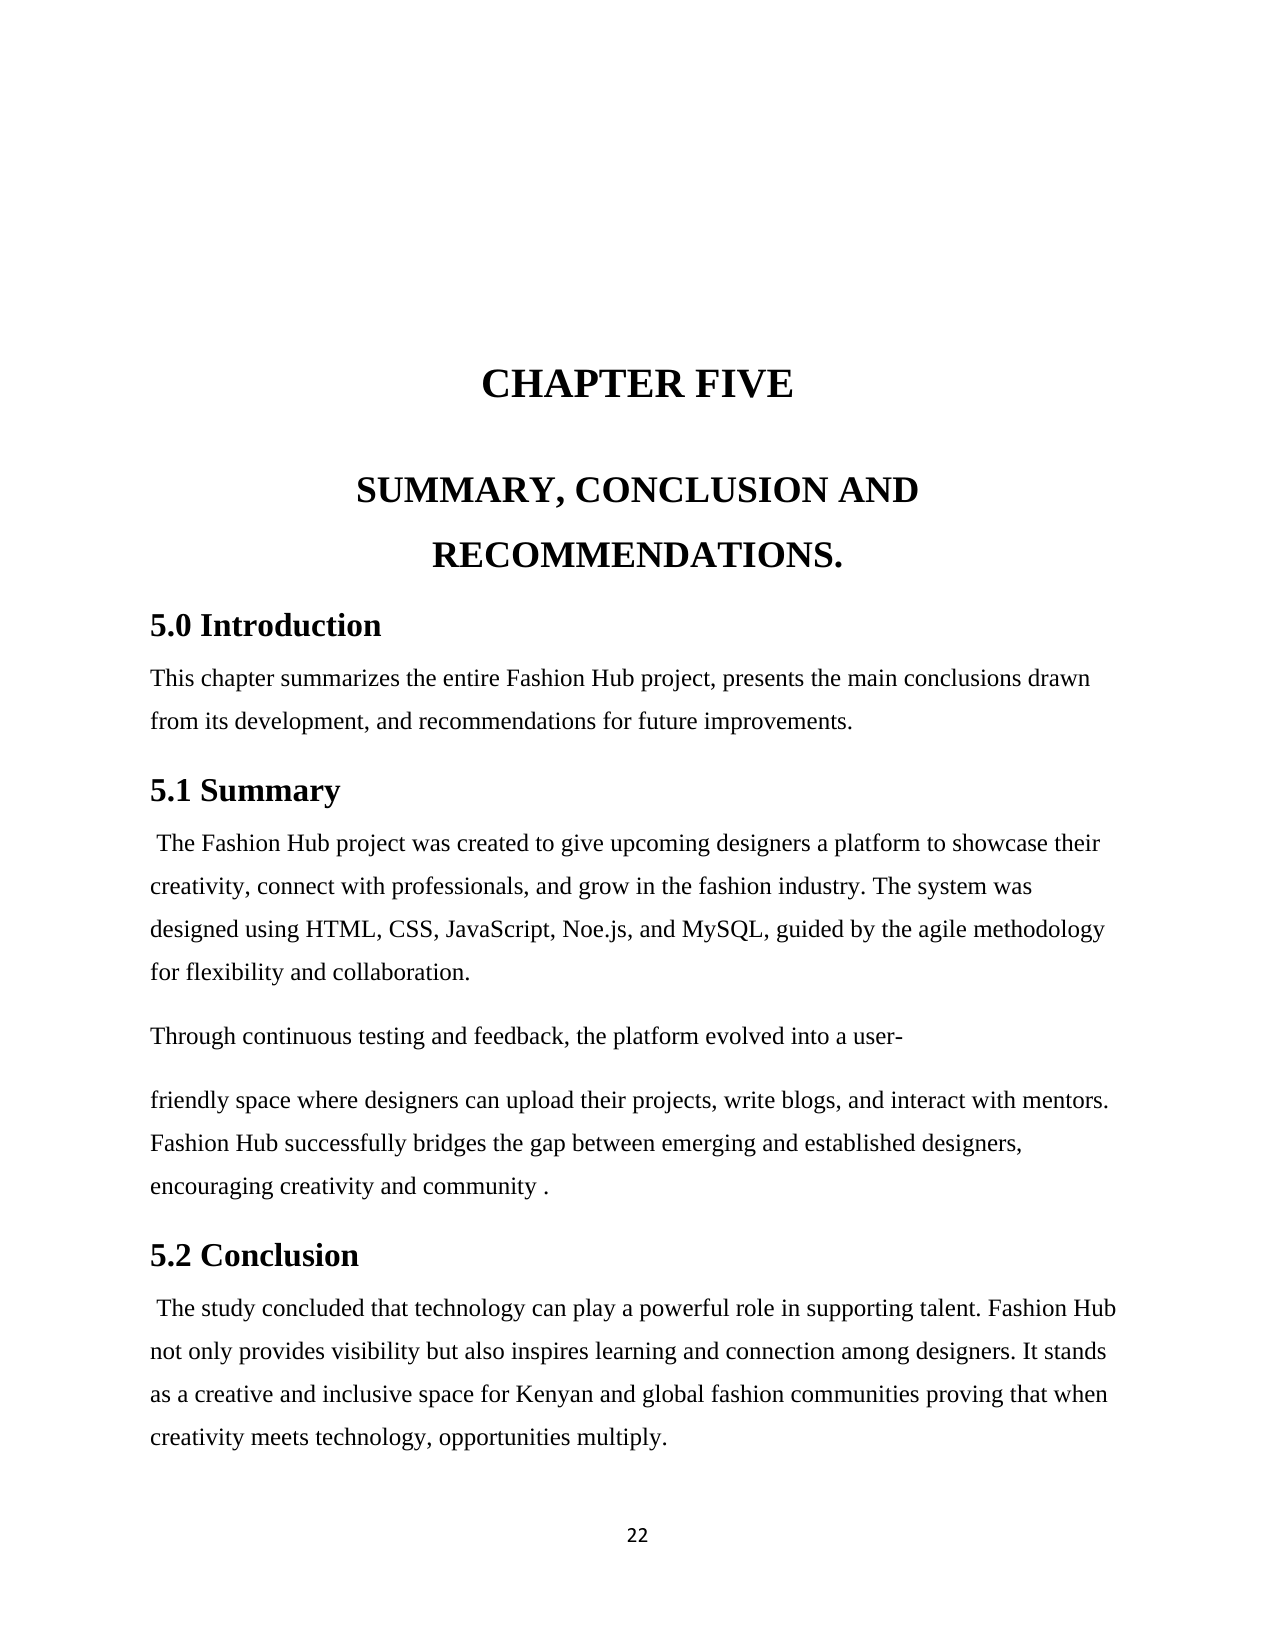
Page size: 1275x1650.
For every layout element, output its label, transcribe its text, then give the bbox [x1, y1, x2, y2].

text Through continuous testing and feedback, the platform evolved into a user- [150, 1021, 1125, 1050]
subtitle SUMMARY, CONCLUSION AND RECOMMENDATIONS. [150, 468, 1125, 576]
text The study concluded that technology can play a powerful role in supporting talent. Fashion Hub not only provides visibility but also inspires learning and connection among designers. It stands as a creative and inclusive space for Kenyan and global fashion communities proving that when creativity meets technology, opportunities multiply. [150, 1293, 1125, 1451]
subtitle CHAPTER FIVE [150, 358, 1125, 406]
subtitle 5.1 Summary [150, 770, 1125, 808]
text friendly space where designers can upload their projects, write blogs, and interact with mentors. Fashion Hub successfully bridges the gap between emerging and established designers, encouraging creativity and community . [150, 1085, 1125, 1200]
subtitle 5.0 Introduction [150, 606, 1125, 644]
text The Fashion Hub project was created to give upcoming designers a platform to showcase their creativity, connect with professionals, and grow in the fashion industry. The system was designed using HTML, CSS, JavaScript, Noe.js, and MySQL, guided by the agile methodology for flexibility and collaboration. [150, 828, 1125, 986]
text This chapter summarizes the entire Fashion Hub project, presents the main conclusions drawn from its development, and recommendations for future improvements. [150, 663, 1125, 735]
subtitle 5.2 Conclusion [150, 1235, 1125, 1273]
